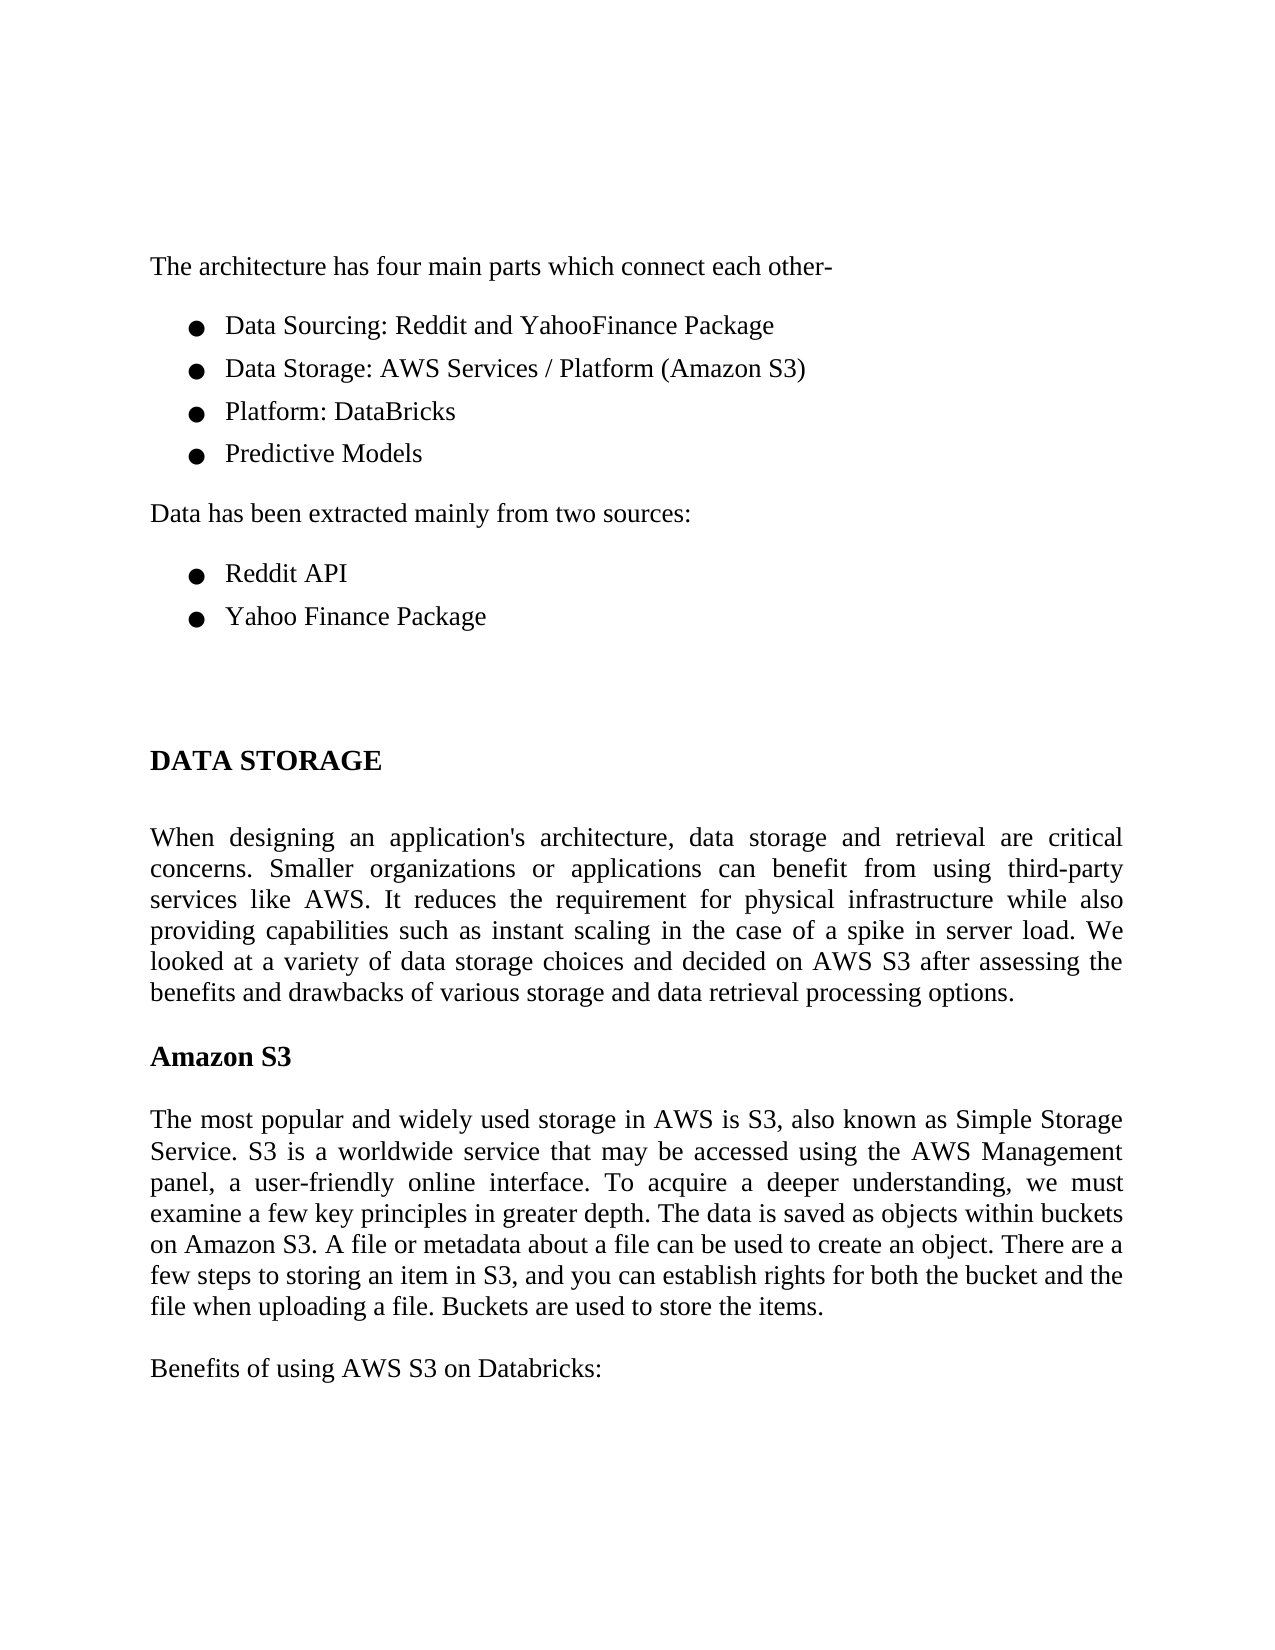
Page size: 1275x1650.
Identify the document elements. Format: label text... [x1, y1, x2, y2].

list Data Storage: AWS Services / Platform (Amazon S3) [187, 347, 1125, 389]
list Data Sourcing: Reddit and YahooFinance Package [187, 304, 1125, 347]
list Platform: DataBricks [187, 389, 1125, 432]
subtitle DATA STORAGE [150, 743, 1125, 777]
text Data has been extracted mainly from two sources: [150, 498, 1125, 529]
text Benefits of using AWS S3 on Databricks: [150, 1353, 1125, 1410]
list Yahoo Finance Package [187, 594, 1125, 637]
text When designing an application's architecture, data storage and retrieval are critical concerns. Smaller organizations or applications can benefit from using third-party services like AWS. It reduces the requirement for physical infrastructure while also providing capabilities such as instant scaling in the case of a spike in server load. We looked at a variety of data storage choices and decided on AWS S3 after assessing the benefits and drawbacks of various storage and data retrieval processing options. [150, 821, 1125, 1008]
text The most popular and widely used storage in AWS is S3, also known as Simple Storage Service. S3 is a worldwide service that may be accessed using the AWS Management panel, a user-friendly online interface. To acquire a deeper understanding, we must examine a few key principles in greater depth. The data is saved as objects within buckets on Amazon S3. A file or metadata about a file can be used to create an object. There are a few steps to storing an item in S3, and you can establish rights for both the bucket and the file when uploading a file. Buckets are used to store the items. [150, 1103, 1125, 1321]
text Amazon S3 [150, 1039, 1125, 1072]
list Predictive Models [187, 432, 1125, 475]
text The architecture has four main parts which connect each other- [150, 250, 1125, 281]
list Reddit API [187, 552, 1125, 594]
